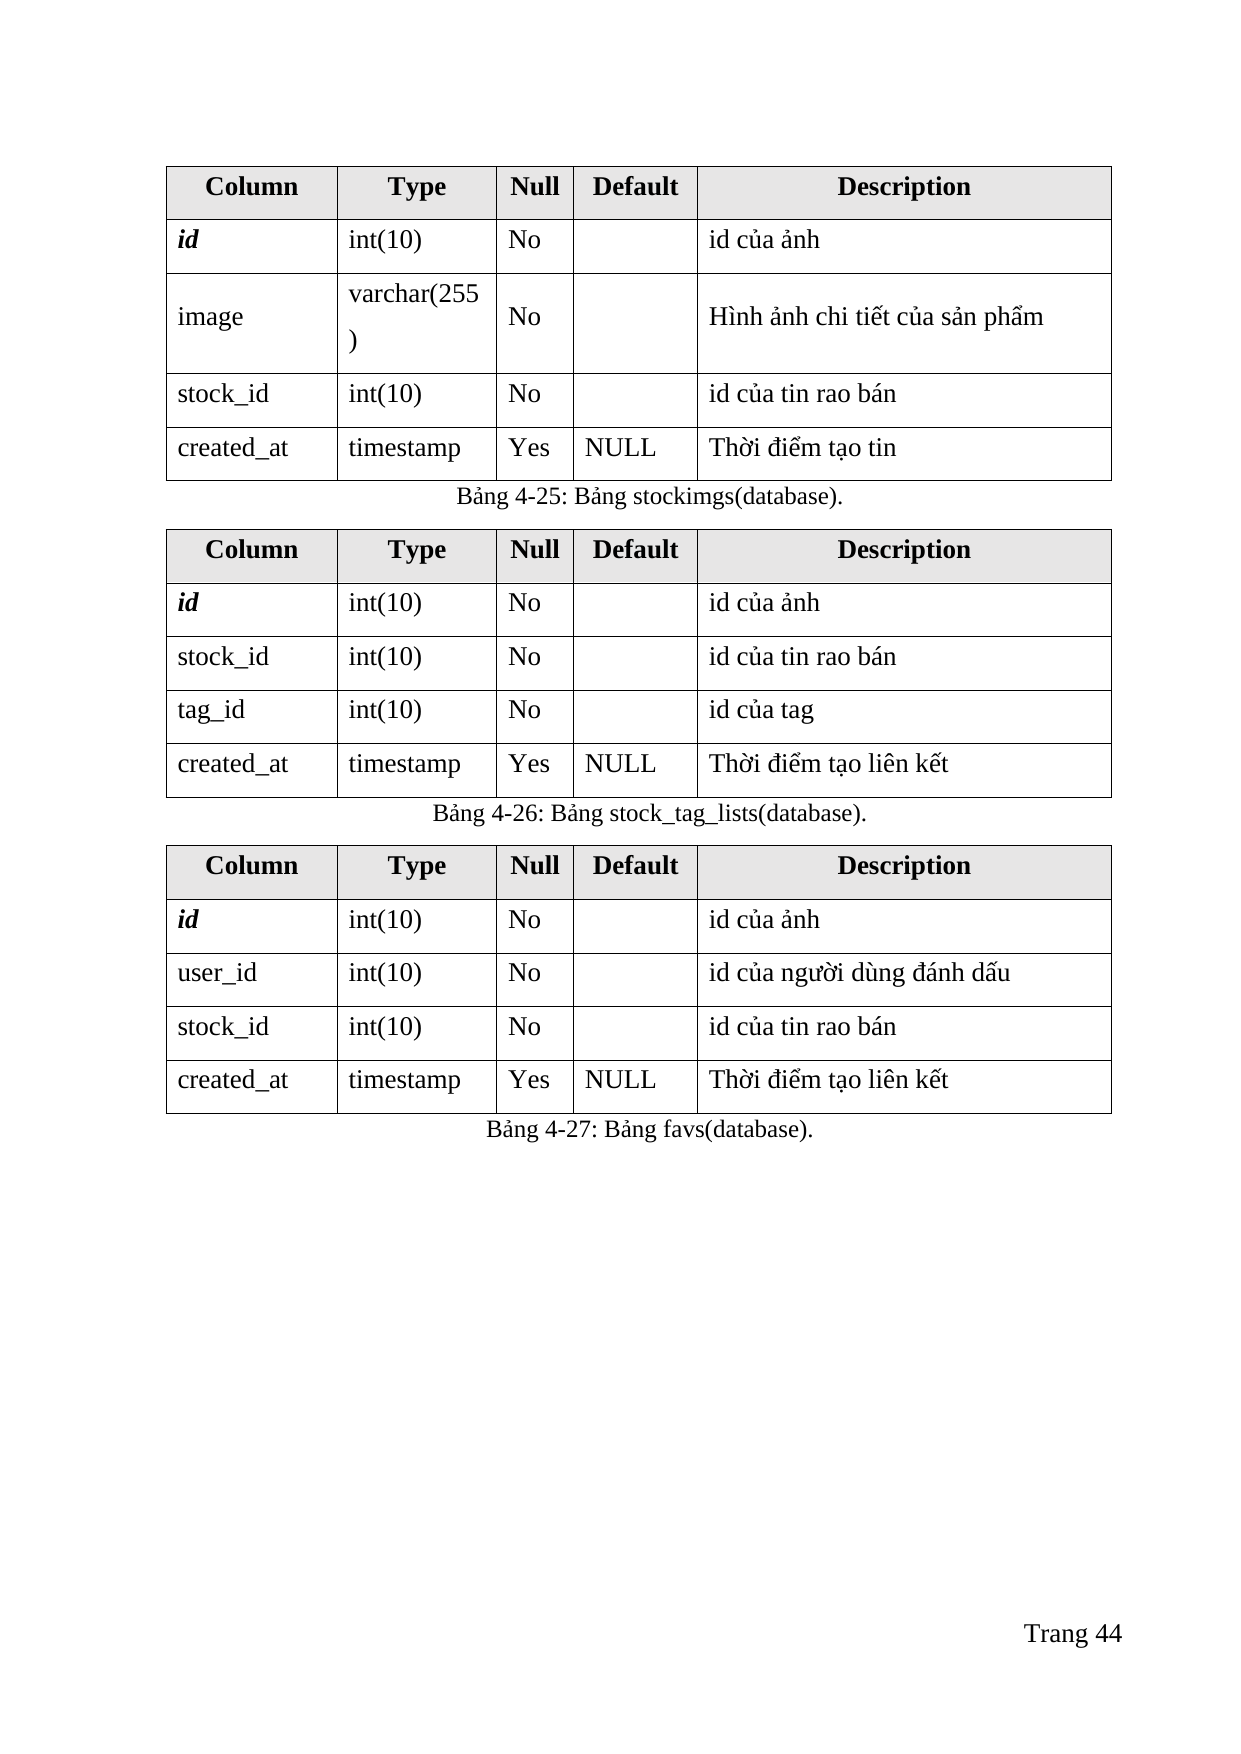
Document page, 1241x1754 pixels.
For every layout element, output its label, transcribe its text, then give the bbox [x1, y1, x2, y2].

table_header Null [497, 530, 573, 582]
table_header Default [574, 530, 697, 582]
table_cell Yes [497, 1061, 573, 1113]
table_cell [574, 691, 697, 743]
table_header Description [698, 167, 1111, 219]
table_cell id của người dùng đánh dấu [698, 954, 1111, 1006]
text Bảng -: Bảng stock_tag_lists(database). [177, 798, 1122, 826]
table_cell id [167, 900, 337, 952]
table_cell int(10) [338, 584, 496, 636]
table_cell [574, 900, 697, 952]
table_cell No [497, 584, 573, 636]
table_cell int(10) [338, 691, 496, 743]
table_cell timestamp [338, 1061, 496, 1113]
table_cell id [167, 584, 337, 636]
table_cell created_at [167, 1061, 337, 1113]
table_cell id [167, 220, 337, 273]
table_header Description [698, 530, 1111, 582]
table_cell id của ảnh [698, 220, 1111, 273]
table_header Column [167, 167, 337, 219]
table_cell No [497, 274, 573, 373]
table_cell Thời điểm tạo liên kết [698, 744, 1111, 797]
table_cell id của tag [698, 691, 1111, 743]
table_cell [574, 374, 697, 427]
table_cell id của tin rao bán [698, 637, 1111, 689]
table_cell user_id [167, 954, 337, 1006]
table_cell Thời điểm tạo tin [698, 428, 1111, 480]
table_cell [574, 220, 697, 273]
table_cell stock_id [167, 374, 337, 427]
table_cell id của tin rao bán [698, 374, 1111, 427]
table_cell int(10) [338, 637, 496, 689]
table_cell No [497, 374, 573, 427]
table_cell Thời điểm tạo liên kết [698, 1061, 1111, 1113]
table_cell int(10) [338, 374, 496, 427]
text Bảng -: Bảng stockimgs(database). [177, 481, 1122, 510]
table_cell No [497, 1007, 573, 1059]
table_cell timestamp [338, 744, 496, 797]
table_cell int(10) [338, 1007, 496, 1059]
table_header Default [574, 846, 697, 899]
table_cell [574, 637, 697, 689]
table_cell No [497, 637, 573, 689]
table_header Null [497, 846, 573, 899]
table_cell Yes [497, 428, 573, 480]
table_cell No [497, 691, 573, 743]
table_cell NULL [574, 428, 697, 480]
table_header Description [698, 846, 1111, 899]
table_cell Yes [497, 744, 573, 797]
table_header Type [338, 846, 496, 899]
table_cell id của tin rao bán [698, 1007, 1111, 1059]
table_cell Hình ảnh chi tiết của sản phẩm [698, 274, 1111, 373]
table_cell NULL [574, 1061, 697, 1113]
table_cell NULL [574, 744, 697, 797]
table_cell created_at [167, 428, 337, 480]
table_cell varchar(255) [338, 274, 496, 373]
table_cell image [167, 274, 337, 373]
table_cell No [497, 220, 573, 273]
table_cell id của ảnh [698, 584, 1111, 636]
text Bảng -: Bảng favs(database). [177, 1114, 1122, 1143]
table_cell [574, 584, 697, 636]
table_header Default [574, 167, 697, 219]
table_header Column [167, 530, 337, 582]
table_header Type [338, 530, 496, 582]
table_cell stock_id [167, 1007, 337, 1059]
table_cell int(10) [338, 220, 496, 273]
table_cell id của ảnh [698, 900, 1111, 952]
table_cell No [497, 954, 573, 1006]
table_header Column [167, 846, 337, 899]
table_cell created_at [167, 744, 337, 797]
table_cell [574, 954, 697, 1006]
table_cell int(10) [338, 954, 496, 1006]
table_header Null [497, 167, 573, 219]
table_header Type [338, 167, 496, 219]
table_cell stock_id [167, 637, 337, 689]
table_cell tag_id [167, 691, 337, 743]
table_cell timestamp [338, 428, 496, 480]
table_cell No [497, 900, 573, 952]
table_cell int(10) [338, 900, 496, 952]
table_cell [574, 274, 697, 373]
table_cell [574, 1007, 697, 1059]
